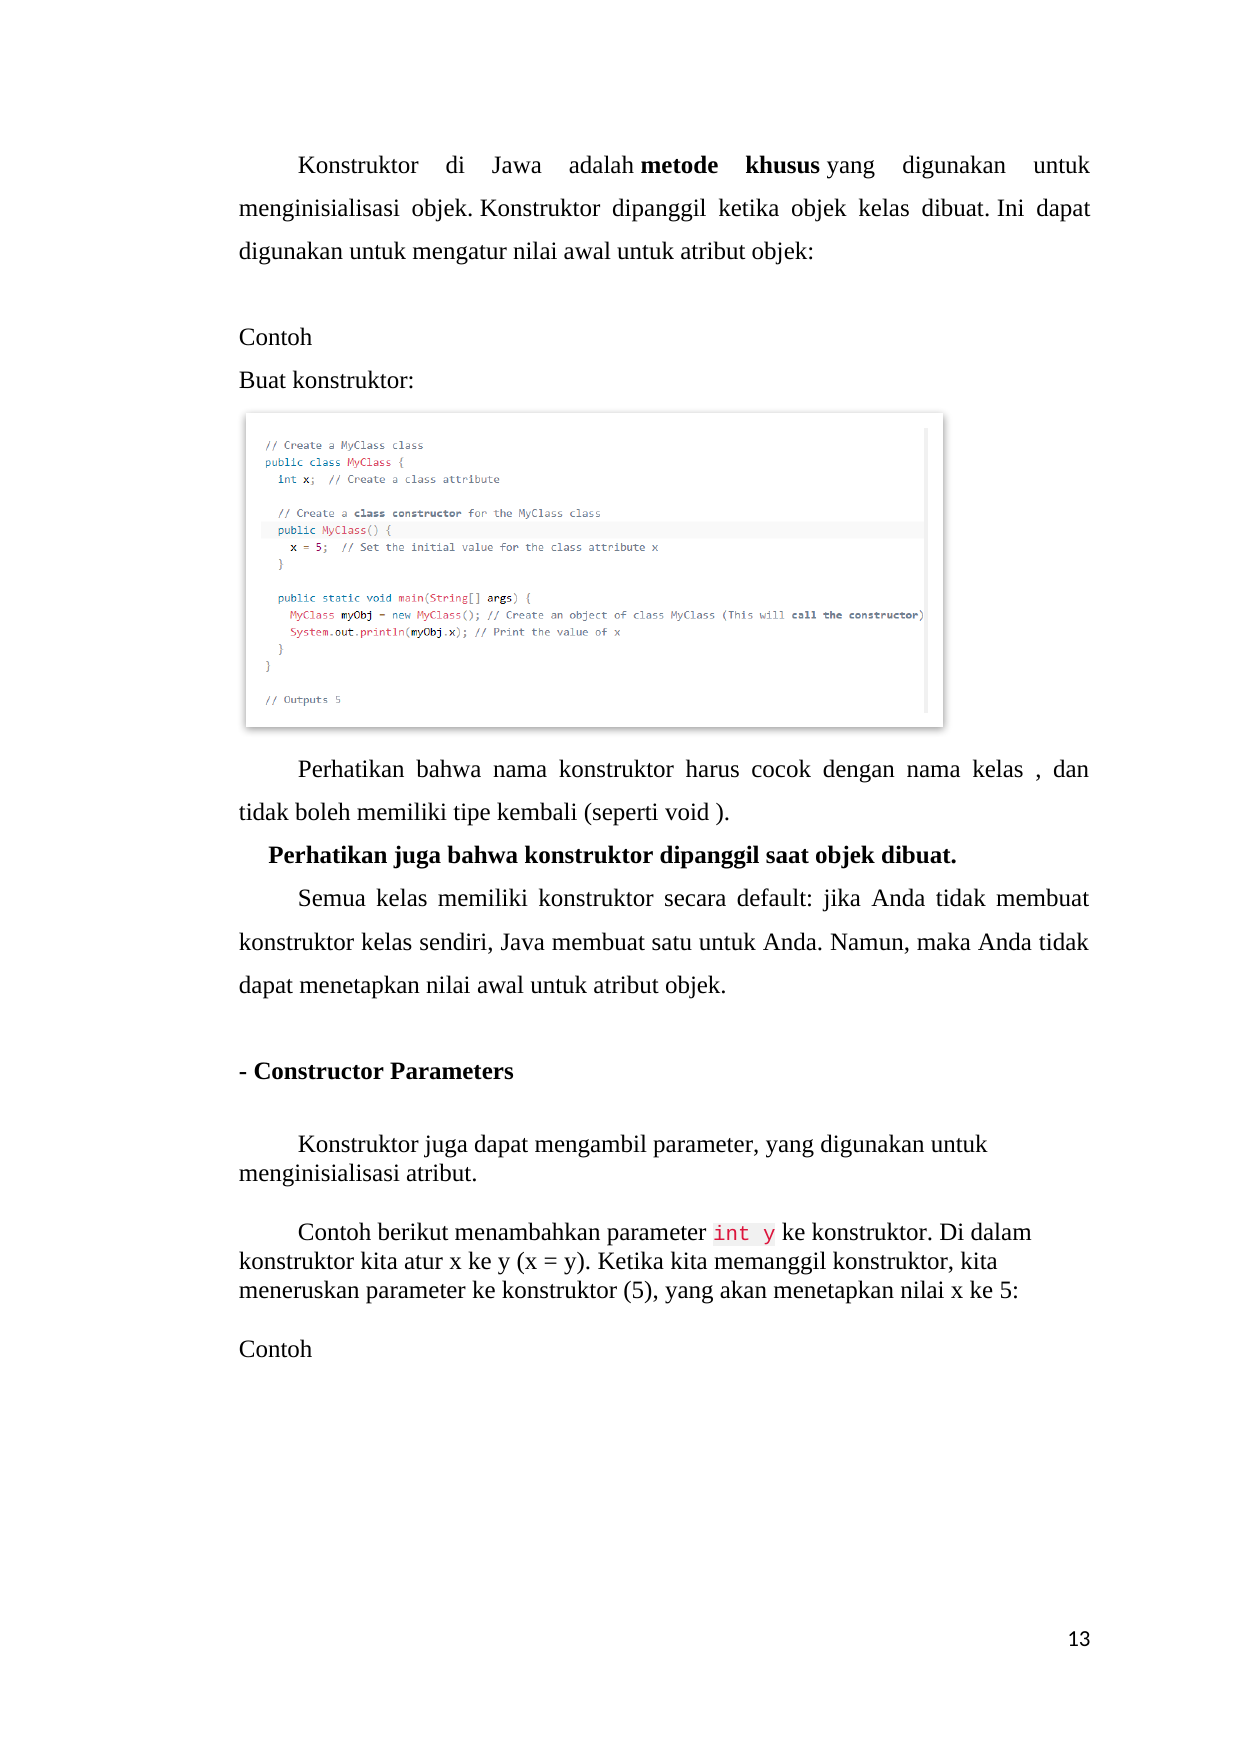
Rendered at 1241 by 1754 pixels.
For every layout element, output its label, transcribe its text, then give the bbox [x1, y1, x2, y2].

text Contoh [239, 1334, 1090, 1362]
list Perhatikan juga bahwa konstruktor dipanggil saat objek dibuat. [239, 840, 1090, 869]
list Buat konstruktor: [239, 366, 1090, 394]
list Contoh [239, 322, 1090, 351]
text Konstruktor juga dapat mengambil parameter, yang digunakan untuk menginisialisasi atribut. [239, 1129, 1090, 1187]
picture [261, 428, 928, 713]
list Perhatikan bahwa nama konstruktor harus cocok dengan nama kelas , dan tidak boleh memiliki tipe kembali (seperti void ). [239, 754, 1090, 826]
list Semua kelas memiliki konstruktor secara default: jika Anda tidak membuat konstruktor kelas sendiri, Java membuat satu untuk Anda. Namun, maka Anda tidak dapat menetapkan nilai awal untuk atribut objek. [239, 883, 1090, 998]
list Konstruktor di Jawa adalah metode khusus yang digunakan untuk menginisialisasi objek. Konstruktor dipanggil ketika objek kelas dibuat. Ini dapat digunakan untuk mengatur nilai awal untuk atribut objek: [239, 150, 1090, 265]
list - Constructor Parameters [239, 1056, 1090, 1085]
text Contoh berikut menambahkan parameter int y ke konstruktor. Di dalam konstruktor kita atur x ke y (x = y). Ketika kita memanggil konstruktor, kita meneruskan parameter ke konstruktor (5), yang akan menetapkan nilai x ke 5: [239, 1217, 1090, 1304]
